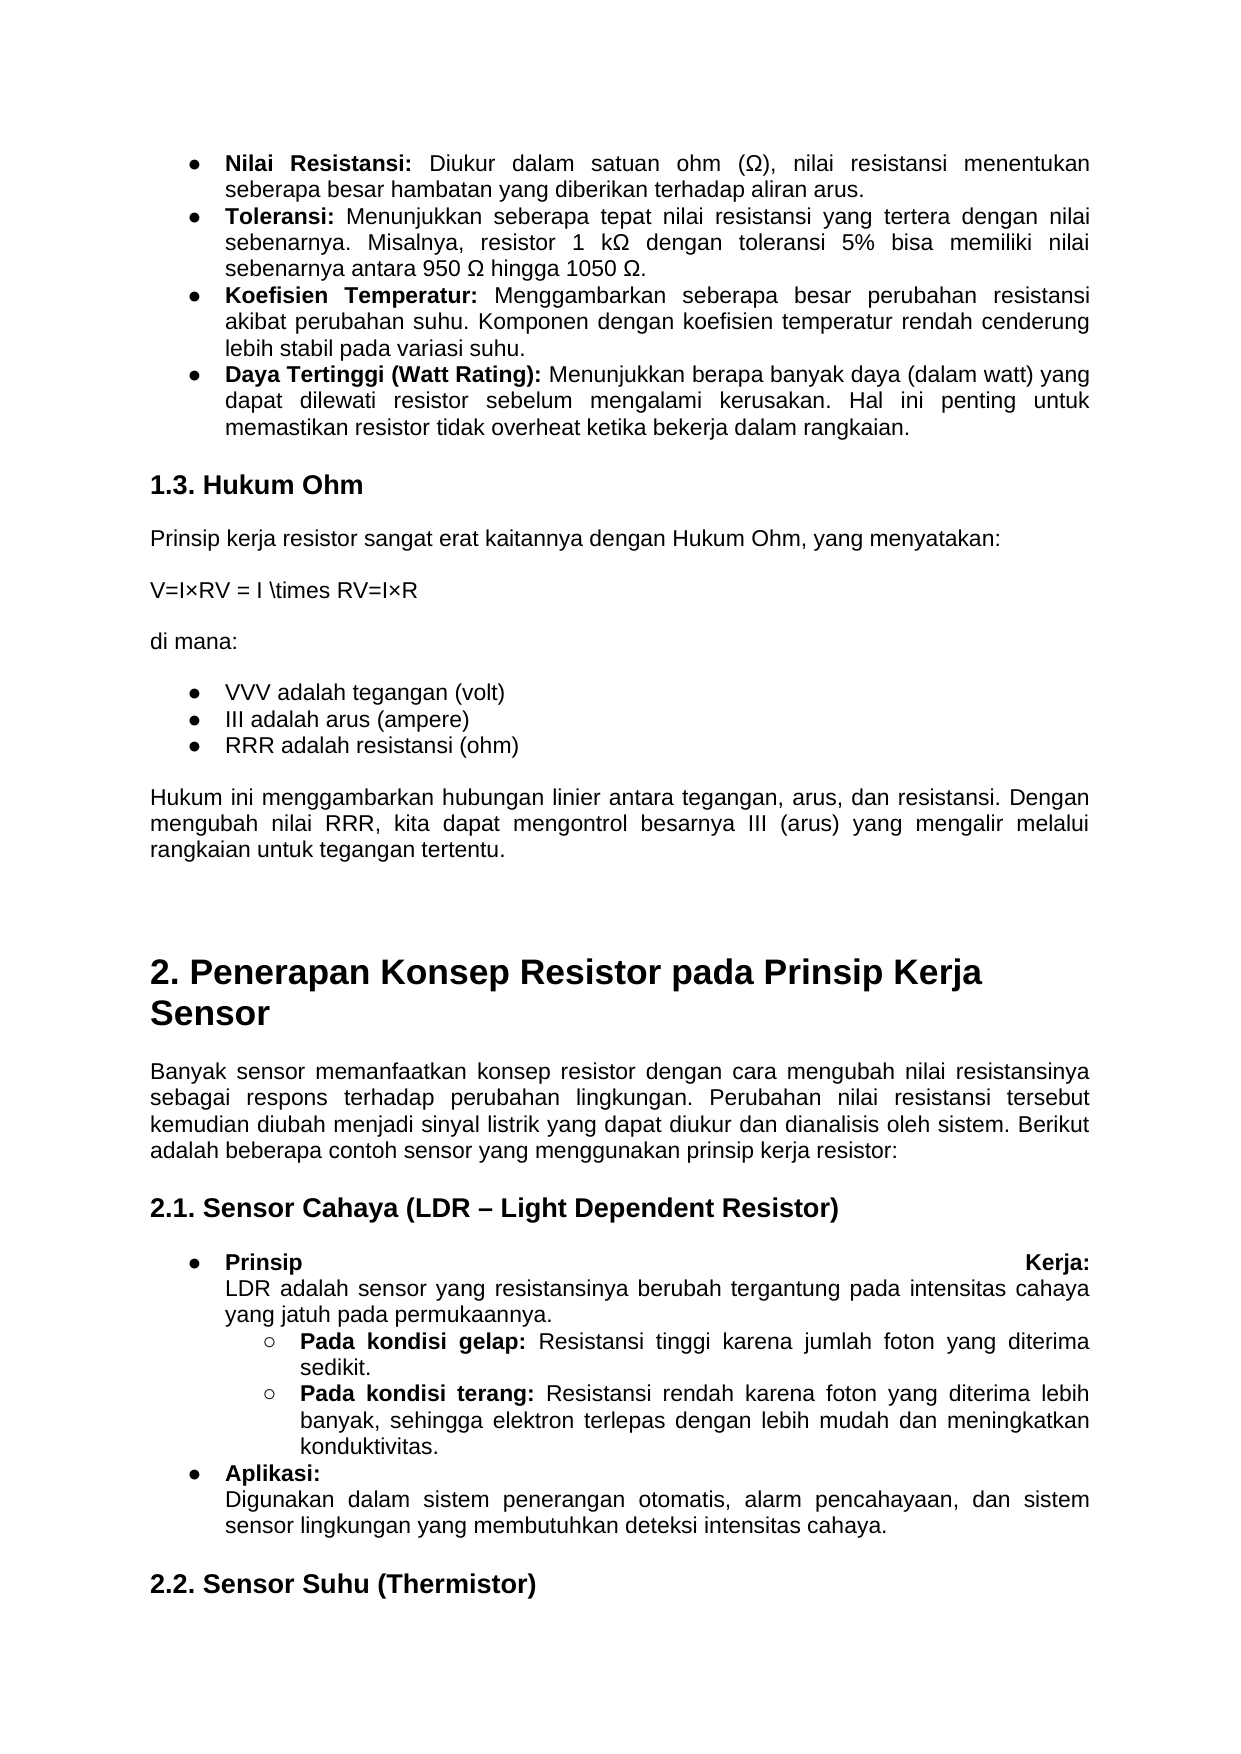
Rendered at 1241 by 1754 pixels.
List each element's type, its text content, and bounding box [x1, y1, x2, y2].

list Pada kondisi terang: Resistansi rendah karena foton yang diterima lebih banyak, sehingga elektron terlepas dengan lebih mudah dan meningkatkan konduktivitas. [262, 1380, 1090, 1459]
list Pada kondisi gelap: Resistansi tinggi karena jumlah foton yang diterima sedikit. [262, 1328, 1090, 1380]
text di mana: [150, 628, 1090, 654]
list Aplikasi: Digunakan dalam sistem penerangan otomatis, alarm pencahayaan, dan sistem sensor lingkungan yang membutuhkan deteksi intensitas cahaya. [187, 1459, 1090, 1538]
list RRR adalah resistansi (ohm) [187, 732, 1090, 758]
subtitle 2.2. Sensor Suhu (Thermistor) [150, 1568, 1090, 1599]
list Toleransi: Menunjukkan seberapa tepat nilai resistansi yang tertera dengan nilai sebenarnya. Misalnya, resistor 1 kΩ dengan toleransi 5% bisa memiliki nilai sebenarnya antara 950 Ω hingga 1050 Ω. [187, 203, 1090, 282]
text Banyak sensor memanfaatkan konsep resistor dengan cara mengubah nilai resistansinya sebagai respons terhadap perubahan lingkungan. Perubahan nilai resistansi tersebut kemudian diubah menjadi sinyal listrik yang dapat diukur dan dianalisis oleh sistem. Berikut adalah beberapa contoh sensor yang menggunakan prinsip kerja resistor: [150, 1058, 1090, 1163]
list Nilai Resistansi: Diukur dalam satuan ohm (Ω), nilai resistansi menentukan seberapa besar hambatan yang diberikan terhadap aliran arus. [187, 150, 1090, 203]
text Hukum ini menggambarkan hubungan linier antara tegangan, arus, dan resistansi. Dengan mengubah nilai RRR, kita dapat mengontrol besarnya III (arus) yang mengalir melalui rangkaian untuk tegangan tertentu. [150, 783, 1090, 862]
list VVV adalah tegangan (volt) [187, 679, 1090, 706]
list Koefisien Temperatur: Menggambarkan seberapa besar perubahan resistansi akibat perubahan suhu. Komponen dengan koefisien temperatur rendah cenderung lebih stabil pada variasi suhu. [187, 282, 1090, 361]
list Daya Tertinggi (Watt Rating): Menunjukkan berapa banyak daya (dalam watt) yang dapat dilewati resistor sebelum mengalami kerusakan. Hal ini penting untuk memastikan resistor tidak overheat ketika bekerja dalam rangkaian. [187, 361, 1090, 440]
list III adalah arus (ampere) [187, 706, 1090, 732]
text V=I×RV = I \times RV=I×R [150, 577, 1090, 603]
subtitle 2.1. Sensor Cahaya (LDR – Light Dependent Resistor) [150, 1192, 1090, 1224]
list Prinsip Kerja: LDR adalah sensor yang resistansinya berubah tergantung pada intensitas cahaya yang jatuh pada permukaannya. [187, 1249, 1090, 1328]
text Prinsip kerja resistor sangat erat kaitannya dengan Hukum Ohm, yang menyatakan: [150, 525, 1090, 552]
subtitle 1.3. Hukum Ohm [150, 469, 1090, 500]
subtitle 2. Penerapan Konsep Resistor pada Prinsip Kerja Sensor [150, 951, 1090, 1033]
